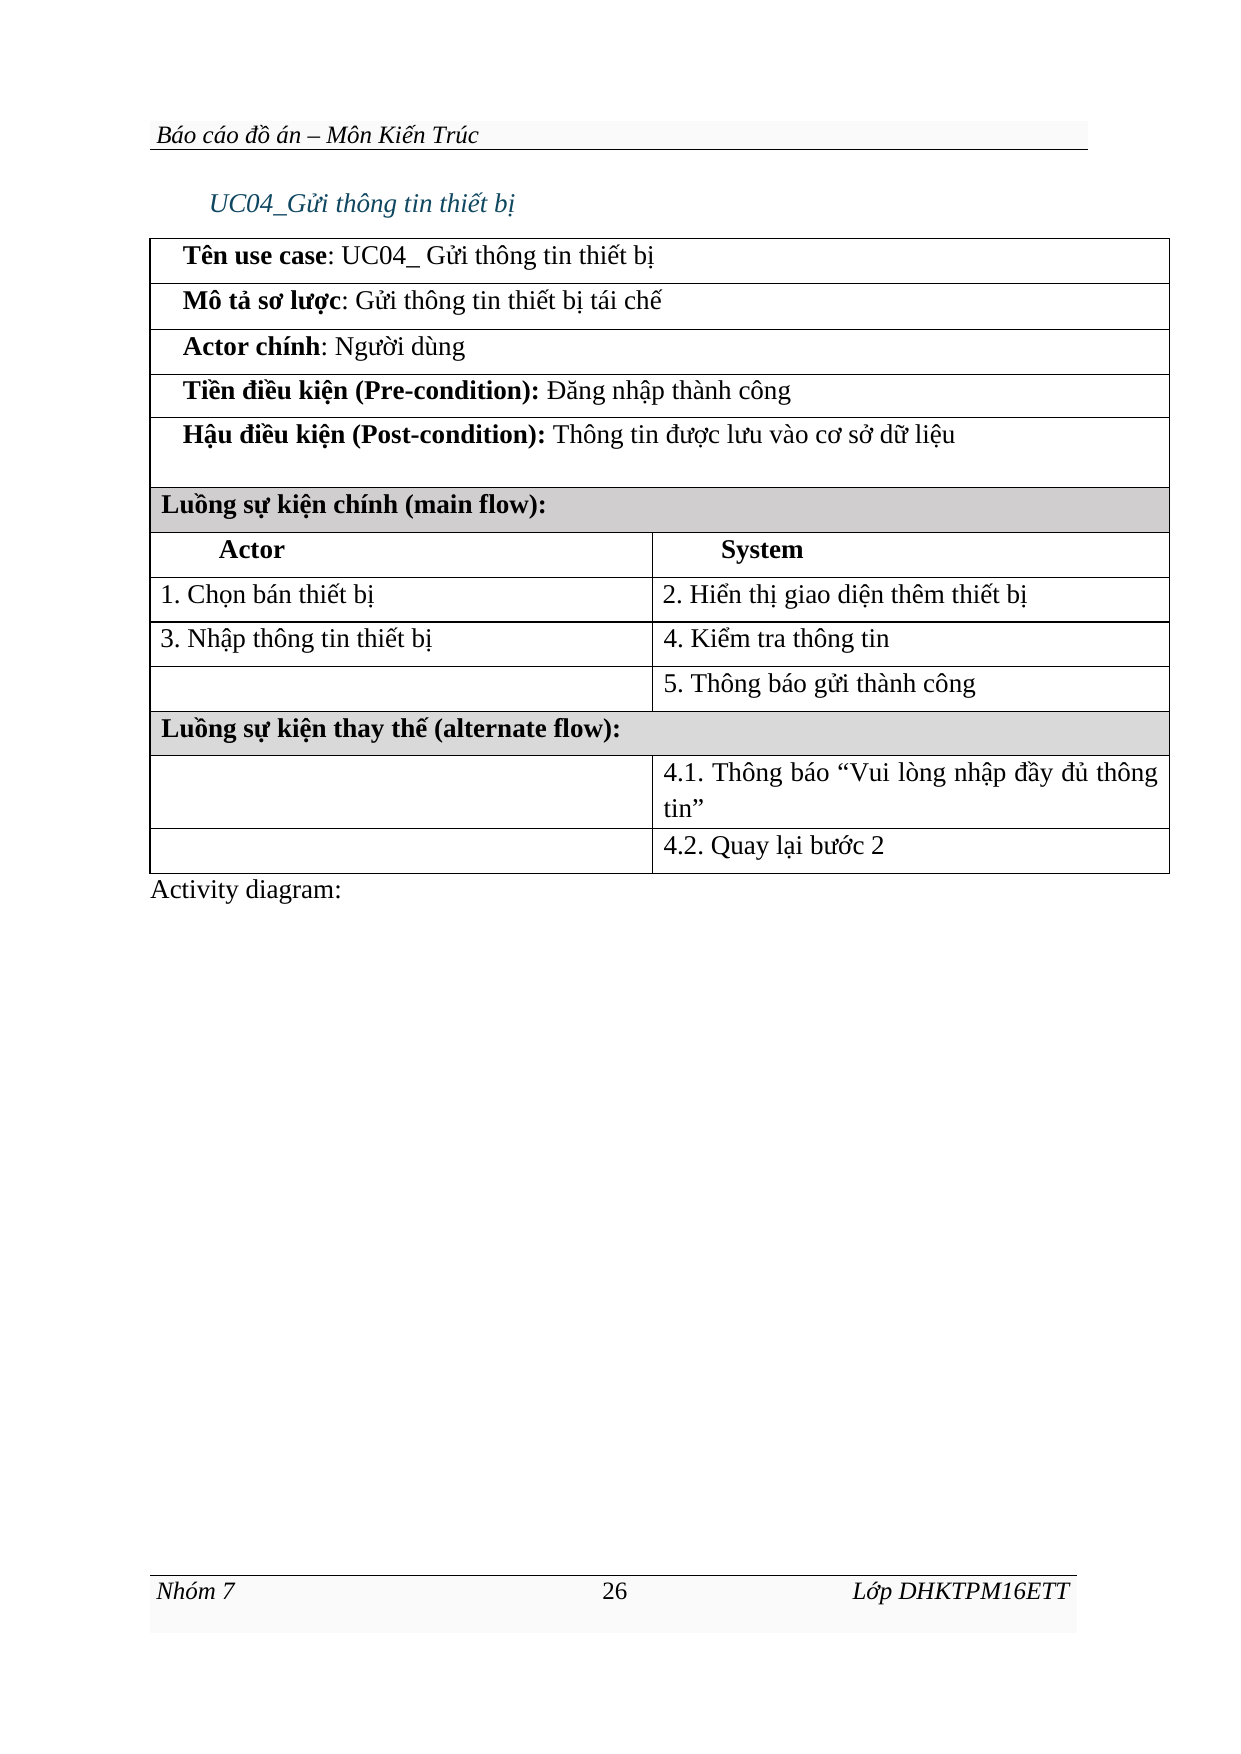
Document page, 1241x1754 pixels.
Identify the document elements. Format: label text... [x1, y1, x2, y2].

table_cell 4.2. Quay lại bước 2 [653, 829, 1169, 873]
table_cell 2. Hiển thị giao diện thêm thiết bị [653, 578, 1169, 621]
table_cell System [653, 533, 1169, 577]
text Activity diagram: [150, 874, 1090, 905]
table_cell [151, 829, 652, 873]
table_cell Actor chính: Người dùng [151, 330, 1169, 373]
table_cell 1. Chọn bán thiết bị [151, 578, 652, 621]
table_cell Tiền điều kiện (Pre-condition): Đăng nhập thành công [151, 375, 1169, 417]
table_cell Actor [151, 533, 652, 577]
table_cell Luồng sự kiện chính (main flow): [151, 488, 1169, 532]
table_cell [151, 756, 652, 828]
table_cell [151, 667, 652, 711]
subtitle UC04_Gửi thông tin thiết bị [150, 187, 1090, 218]
table_cell 5. Thông báo gửi thành công [653, 667, 1169, 711]
table_cell 3. Nhập thông tin thiết bị [151, 623, 652, 666]
table_cell Mô tả sơ lược: Gửi thông tin thiết bị tái chế [151, 284, 1169, 329]
table_cell Luồng sự kiện thay thế (alternate flow): [151, 712, 1169, 755]
table_cell 4.1. Thông báo “Vui lòng nhập đầy đủ thông tin” [653, 756, 1169, 828]
table_header Tên use case: UC04_ Gửi thông tin thiết bị [151, 239, 1169, 283]
table_cell 4. Kiểm tra thông tin [653, 623, 1169, 666]
table_cell Hậu điều kiện (Post-condition): Thông tin được lưu vào cơ sở dữ liệu [151, 418, 1169, 487]
